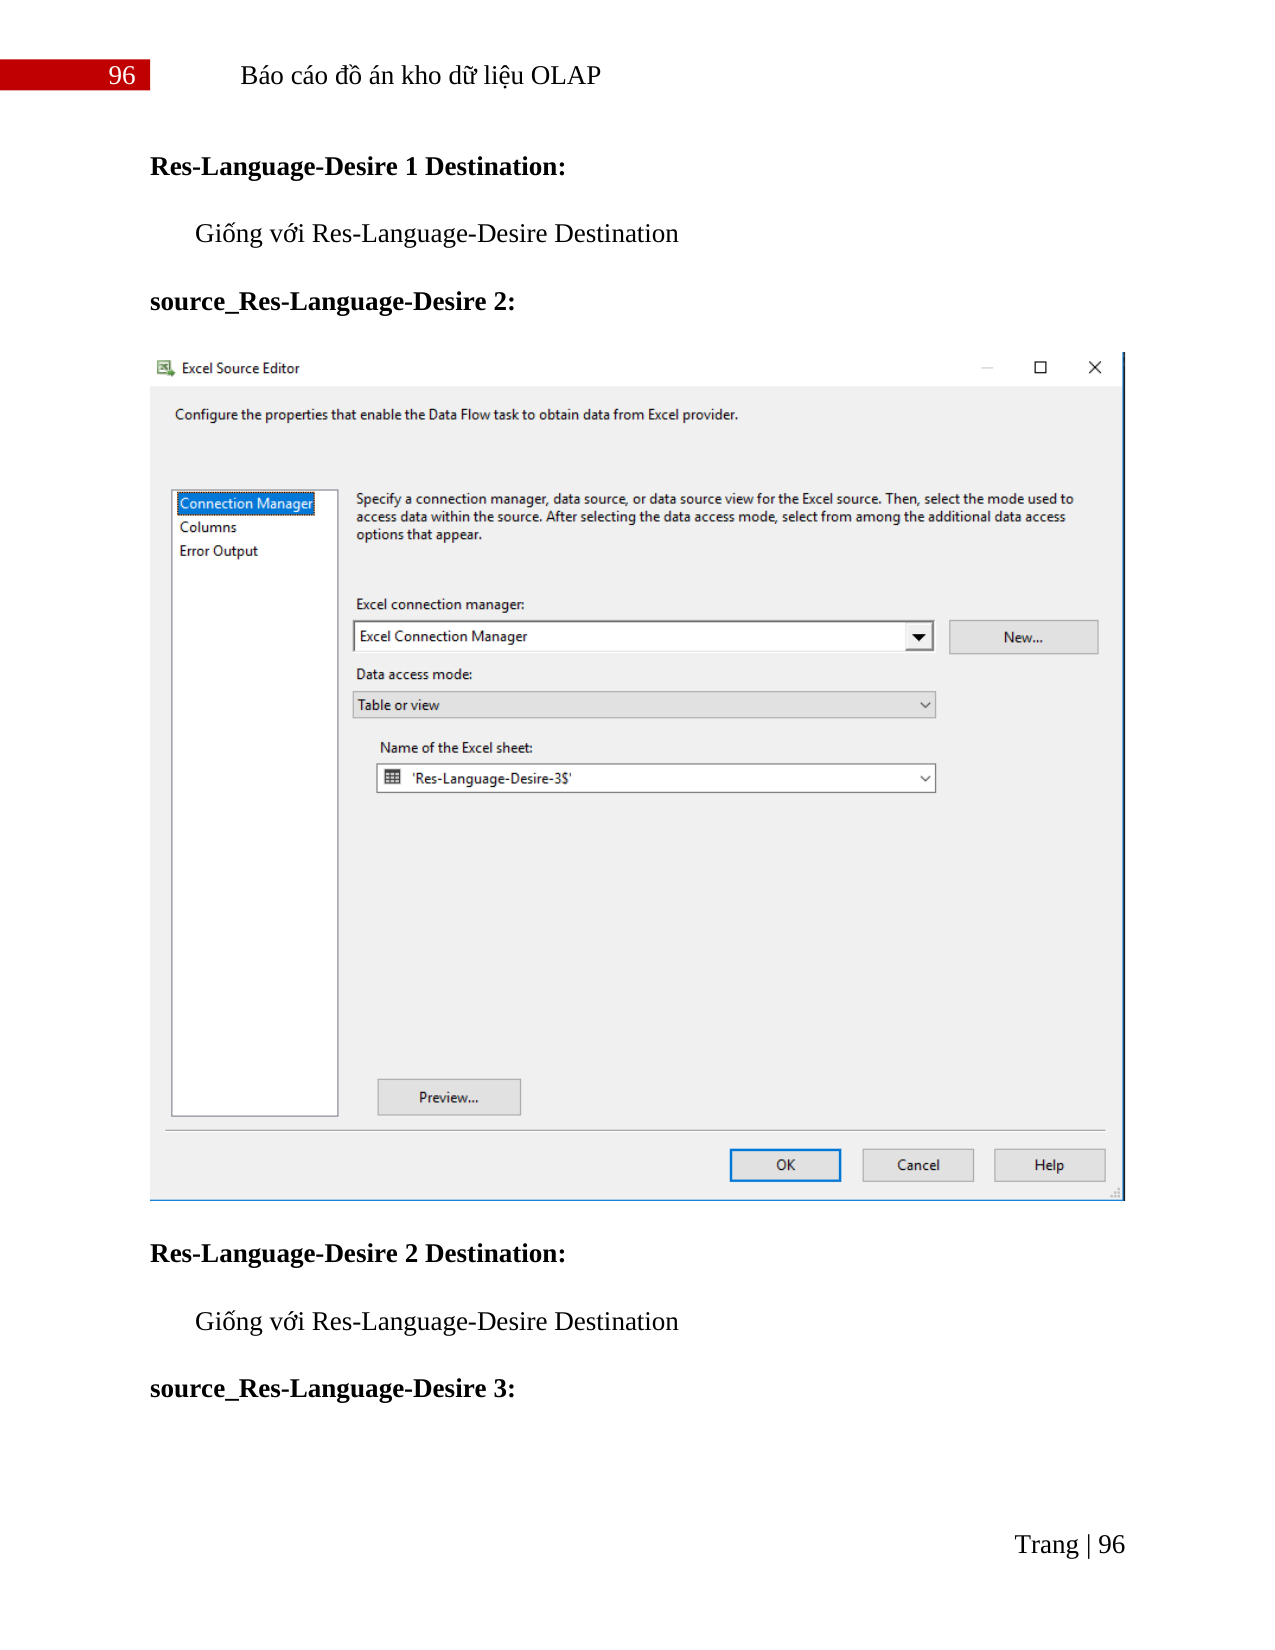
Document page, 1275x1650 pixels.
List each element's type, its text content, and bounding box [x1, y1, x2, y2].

text Res-Language-Desire 1 Destination: [150, 150, 1125, 181]
text Giống với Res-Language-Desire Destination [150, 217, 1125, 249]
text source_Res-Language-Desire 3: [150, 1372, 1125, 1403]
text source_Res-Language-Desire 2: [150, 285, 1125, 316]
picture [150, 352, 1125, 1201]
text Res-Language-Desire 2 Destination: [150, 1237, 1125, 1268]
text Giống với Res-Language-Desire Destination [150, 1304, 1125, 1336]
